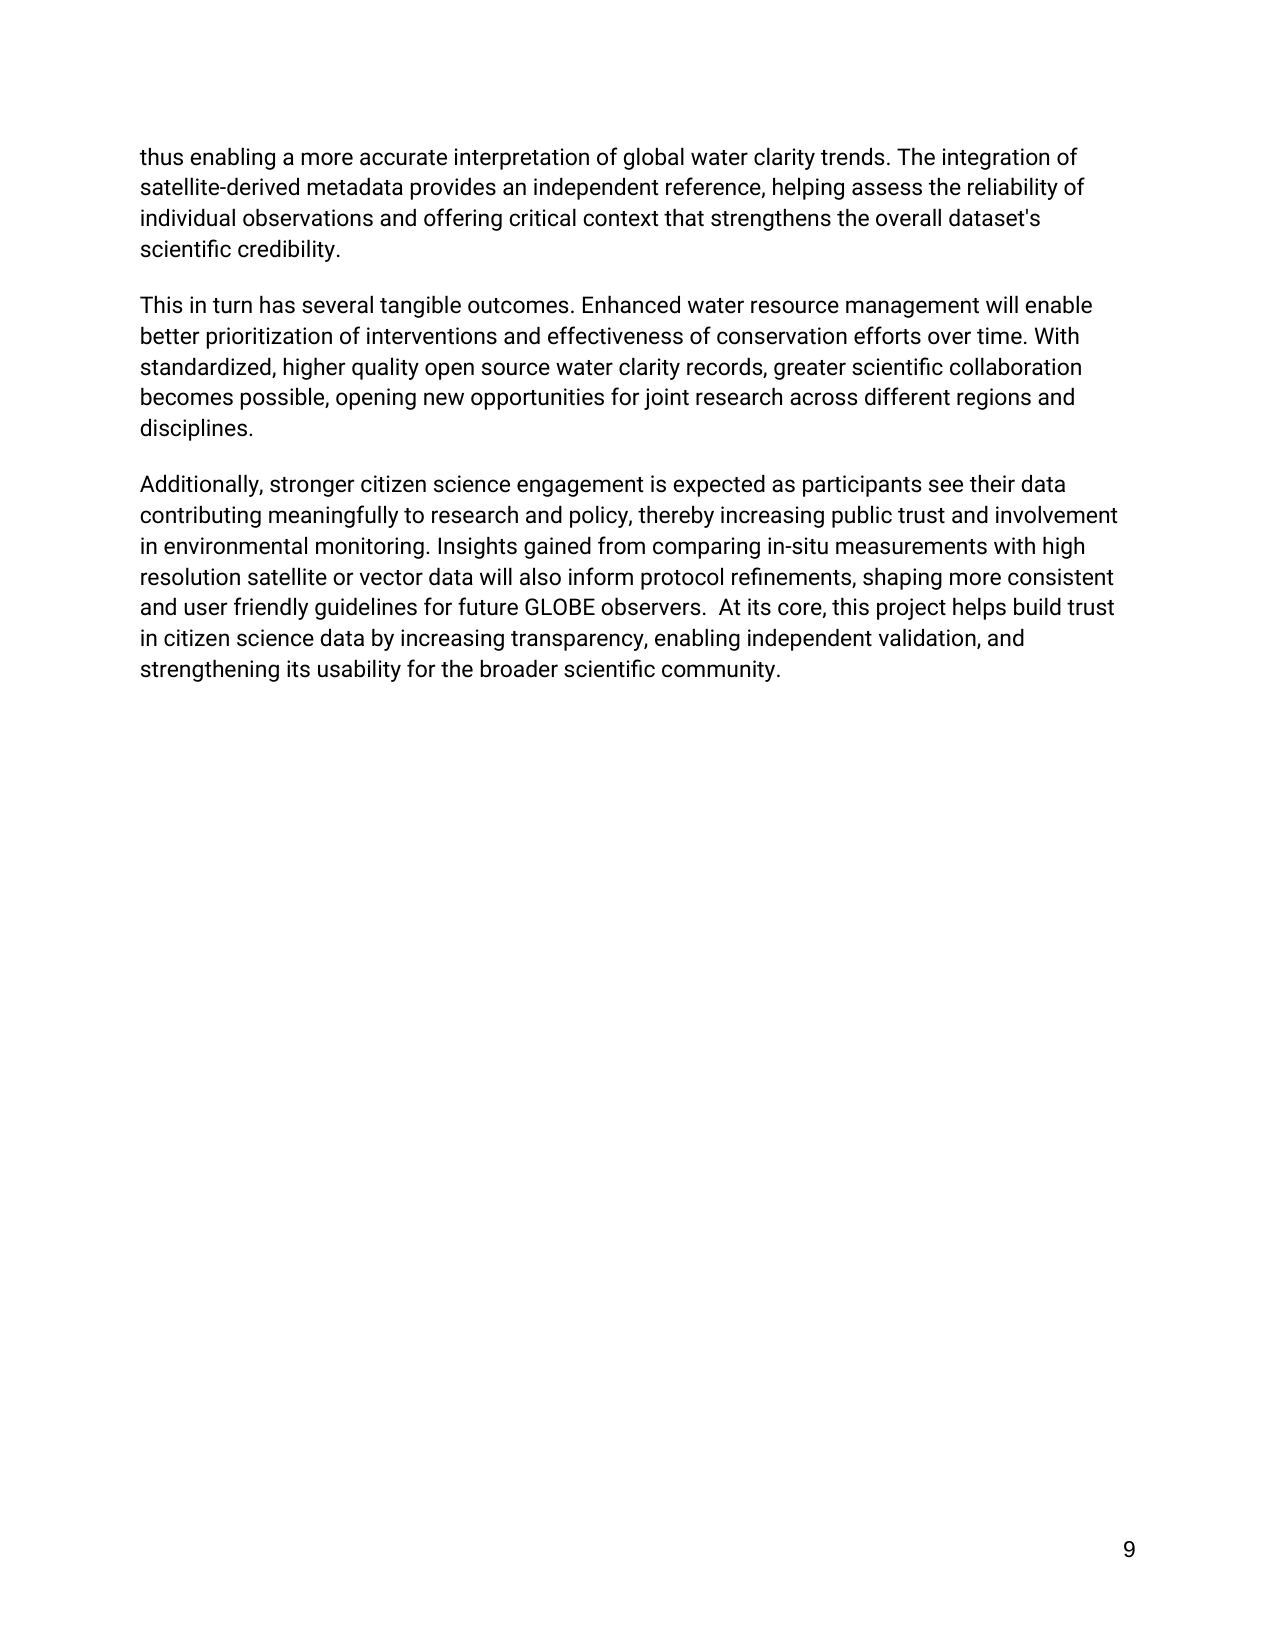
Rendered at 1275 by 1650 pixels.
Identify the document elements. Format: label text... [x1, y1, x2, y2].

text This in turn has several tangible outcomes. Enhanced water resource management will enable better prioritization of interventions and effectiveness of conservation efforts over time. With standardized, higher quality open source water clarity records, greater scientific collaboration becomes possible, opening new opportunities for joint research across different regions and disciplines. [139, 292, 1135, 442]
text Additionally, stronger citizen science engagement is expected as participants see their data contributing meaningfully to research and policy, thereby increasing public trust and involvement in environmental monitoring. Insights gained from comparing in-situ measurements with high resolution satellite or vector data will also inform protocol refinements, shaping more consistent and user friendly guidelines for future GLOBE observers. At its core, this project helps build trust in citizen science data by increasing transparency, enabling independent validation, and strengthening its usability for the broader scientific community. [139, 471, 1135, 683]
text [139, 144, 1135, 263]
